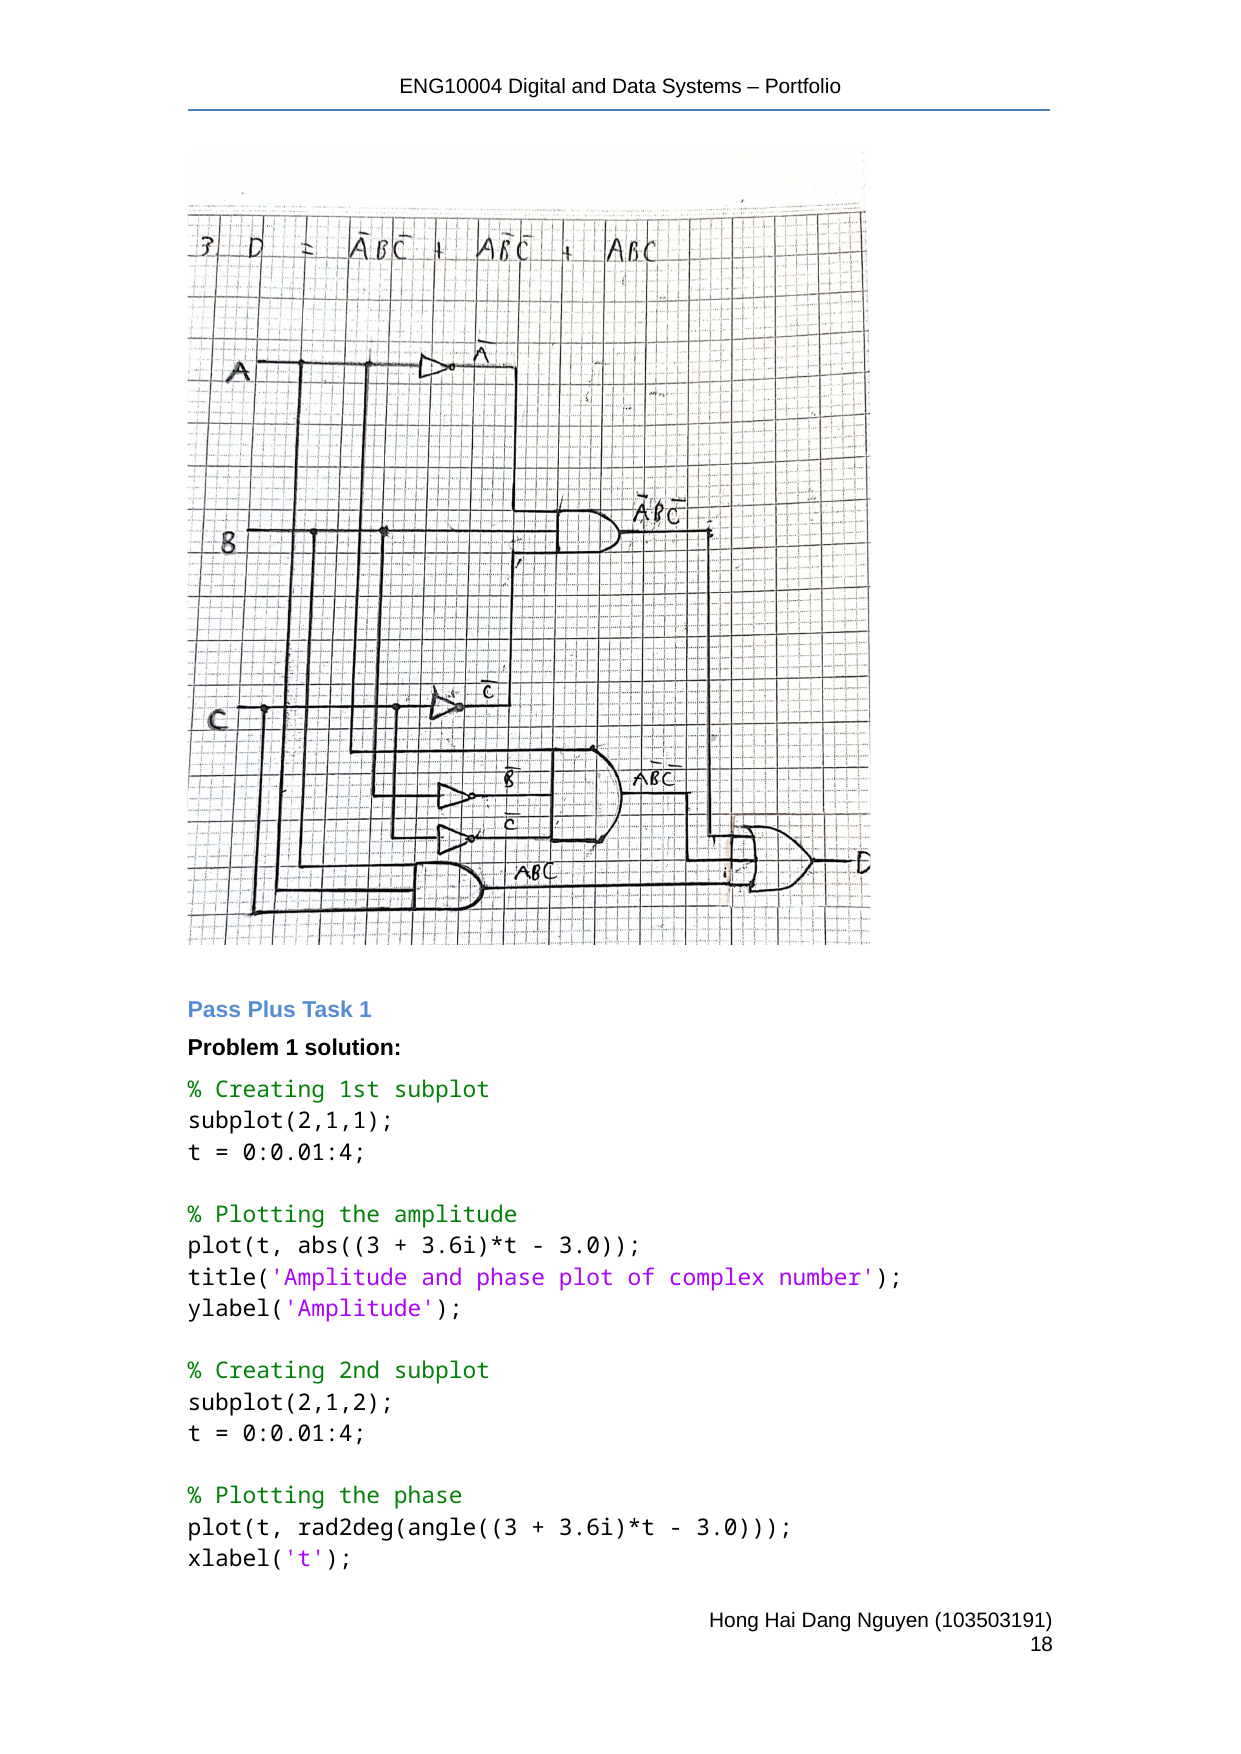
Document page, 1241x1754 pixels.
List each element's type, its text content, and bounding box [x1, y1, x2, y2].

text t = 0:0.01:4; [187, 1417, 1053, 1448]
text subplot(2,1,1); [187, 1104, 1053, 1136]
text plot(t, abs((3 + 3.6i)*t - 3.0)); [187, 1229, 1053, 1261]
text title('Amplitude and phase plot of complex number'); [187, 1261, 1053, 1292]
text xlabel('t'); [187, 1542, 1053, 1573]
text % Plotting the phase [187, 1479, 1053, 1511]
text t = 0:0.01:4; [187, 1136, 1053, 1167]
text % Plotting the amplitude [187, 1198, 1053, 1229]
text subplot(2,1,2); [187, 1386, 1053, 1417]
text % Creating 1st subplot [187, 1073, 1053, 1104]
text plot(t, rad2deg(angle((3 + 3.6i)*t - 3.0))); [187, 1511, 1053, 1542]
picture [187, 150, 871, 945]
text % Creating 2nd subplot [187, 1354, 1053, 1386]
text Problem 1 solution: [187, 1034, 1053, 1061]
text ylabel('Amplitude'); [187, 1292, 1053, 1323]
text Pass Plus Task 1 [187, 996, 1053, 1022]
